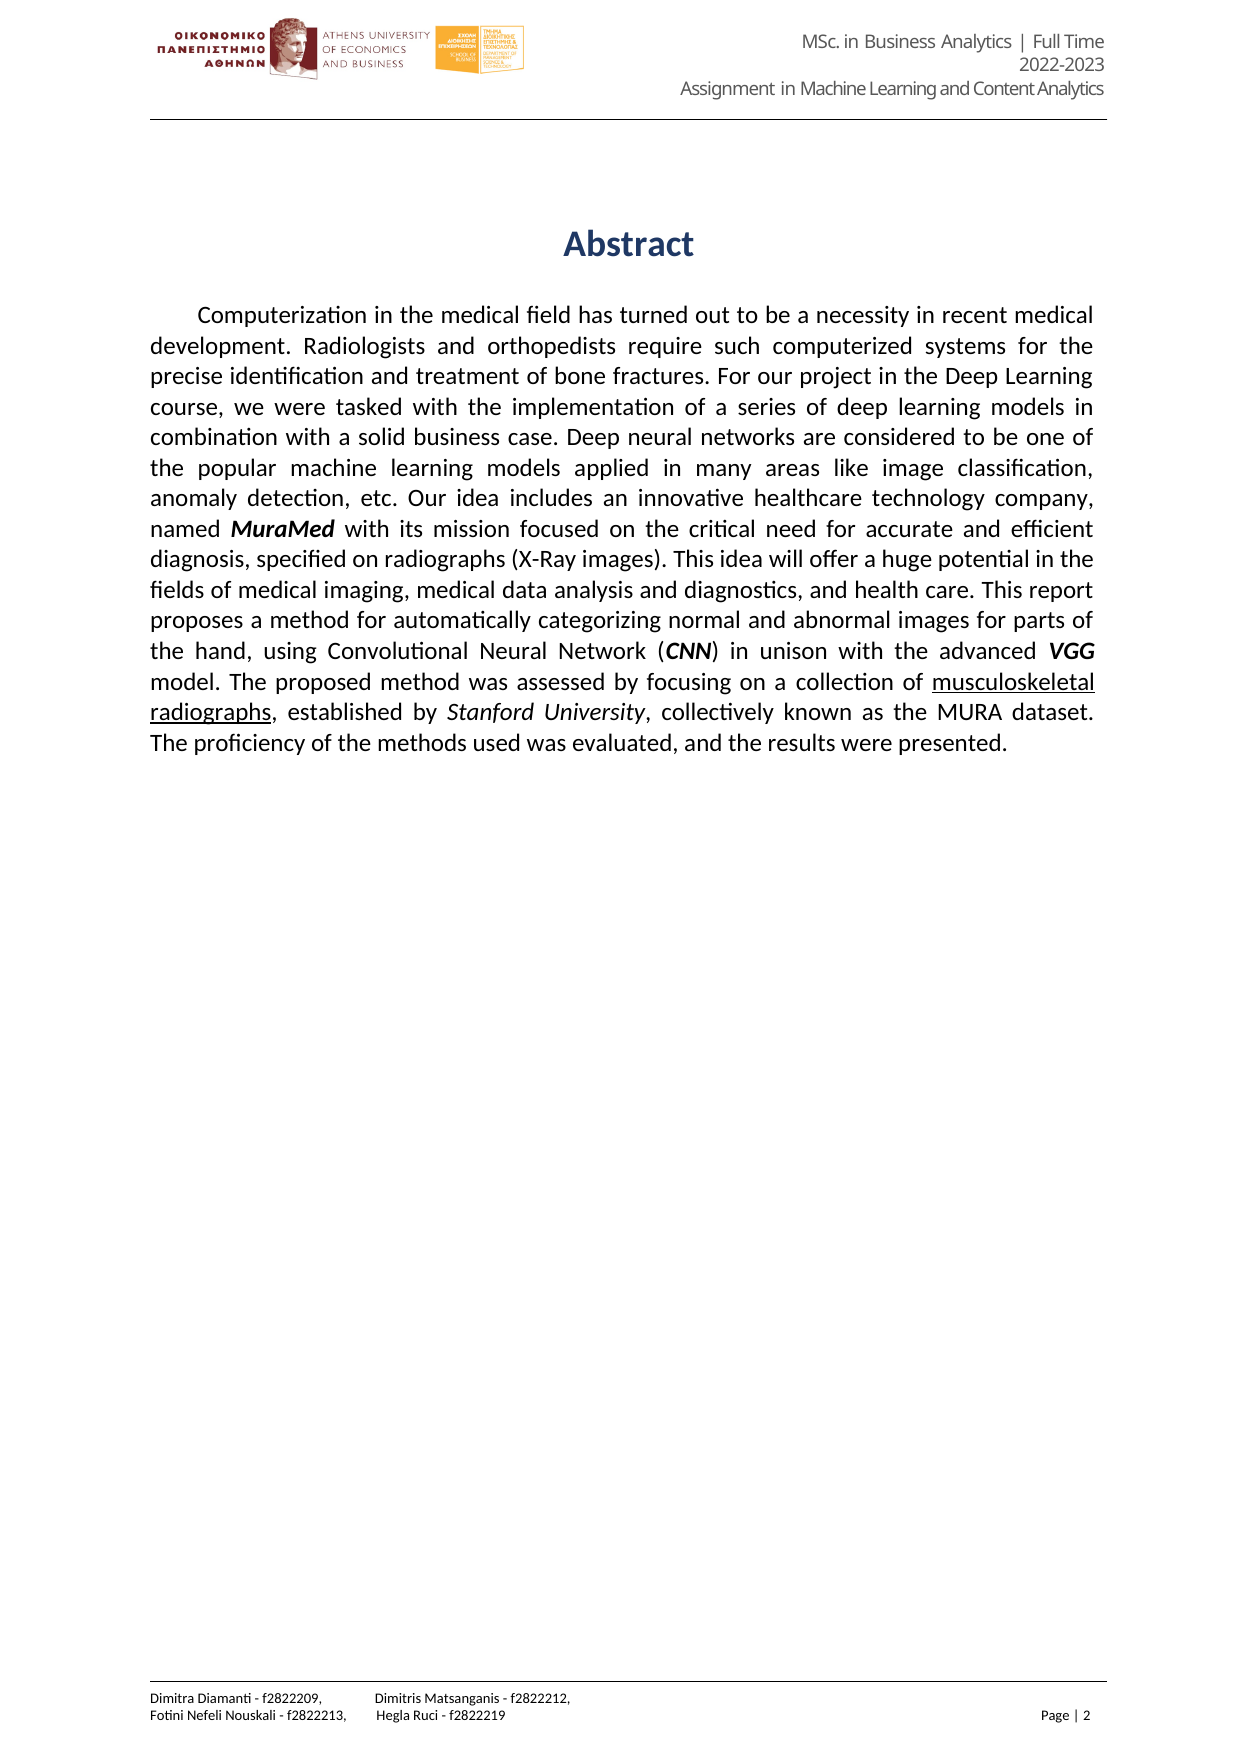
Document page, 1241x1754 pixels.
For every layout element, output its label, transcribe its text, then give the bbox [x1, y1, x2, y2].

subtitle Abstract [150, 220, 1107, 266]
text Computerization in the medical field has turned out to be a necessity in recent medical development. Radiologists and orthopedists require such computerized systems for the precise identification and treatment of bone fractures. For our project in the Deep Learning course, we were tasked with the implementation of a series of deep learning models in combination with a solid business case. Deep neural networks are considered to be one of the popular machine learning models applied in many areas like image classification, anomaly detection, etc. Our idea includes an innovative healthcare technology company, named MuraMed with its mission focused on the critical need for accurate and efficient diagnosis, specified on radiographs (X-Ray images). This idea will offer a huge potential in the fields of medical imaging, medical data analysis and diagnostics, and health care. This report proposes a method for automatically categorizing normal and abnormal images for parts of the hand, using Convolutional Neural Network (CNN) in unison with the advanced VGG model. The proposed method was assessed by focusing on a collection of musculoskeletal radiographs, established by Stanford University, collectively known as the MURA dataset. The proficiency of the methods used was evaluated, and the results were presented. [150, 299, 1095, 757]
picture [151, 17, 526, 82]
